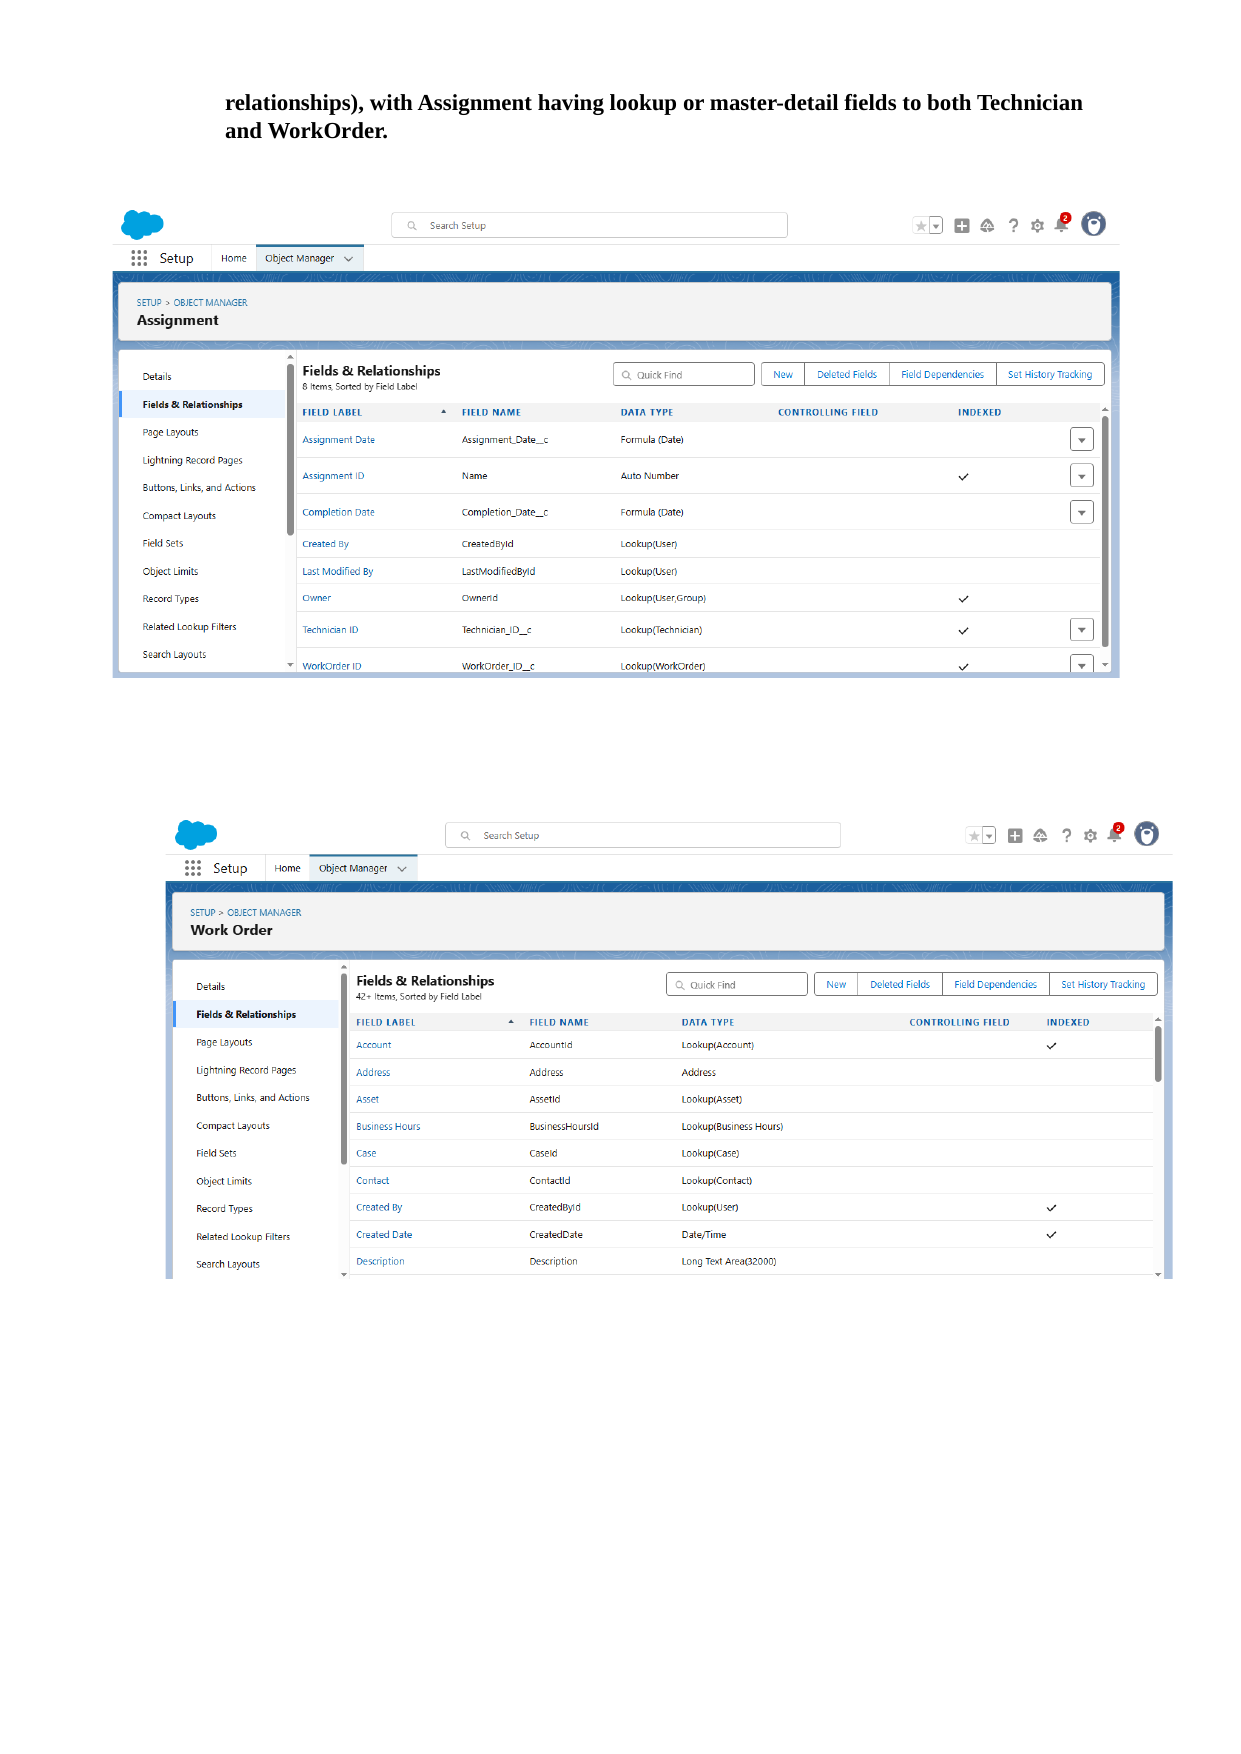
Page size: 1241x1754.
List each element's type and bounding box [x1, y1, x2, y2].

picture [112, 210, 1120, 678]
list [187, 89, 1090, 143]
picture [165, 817, 1173, 1279]
